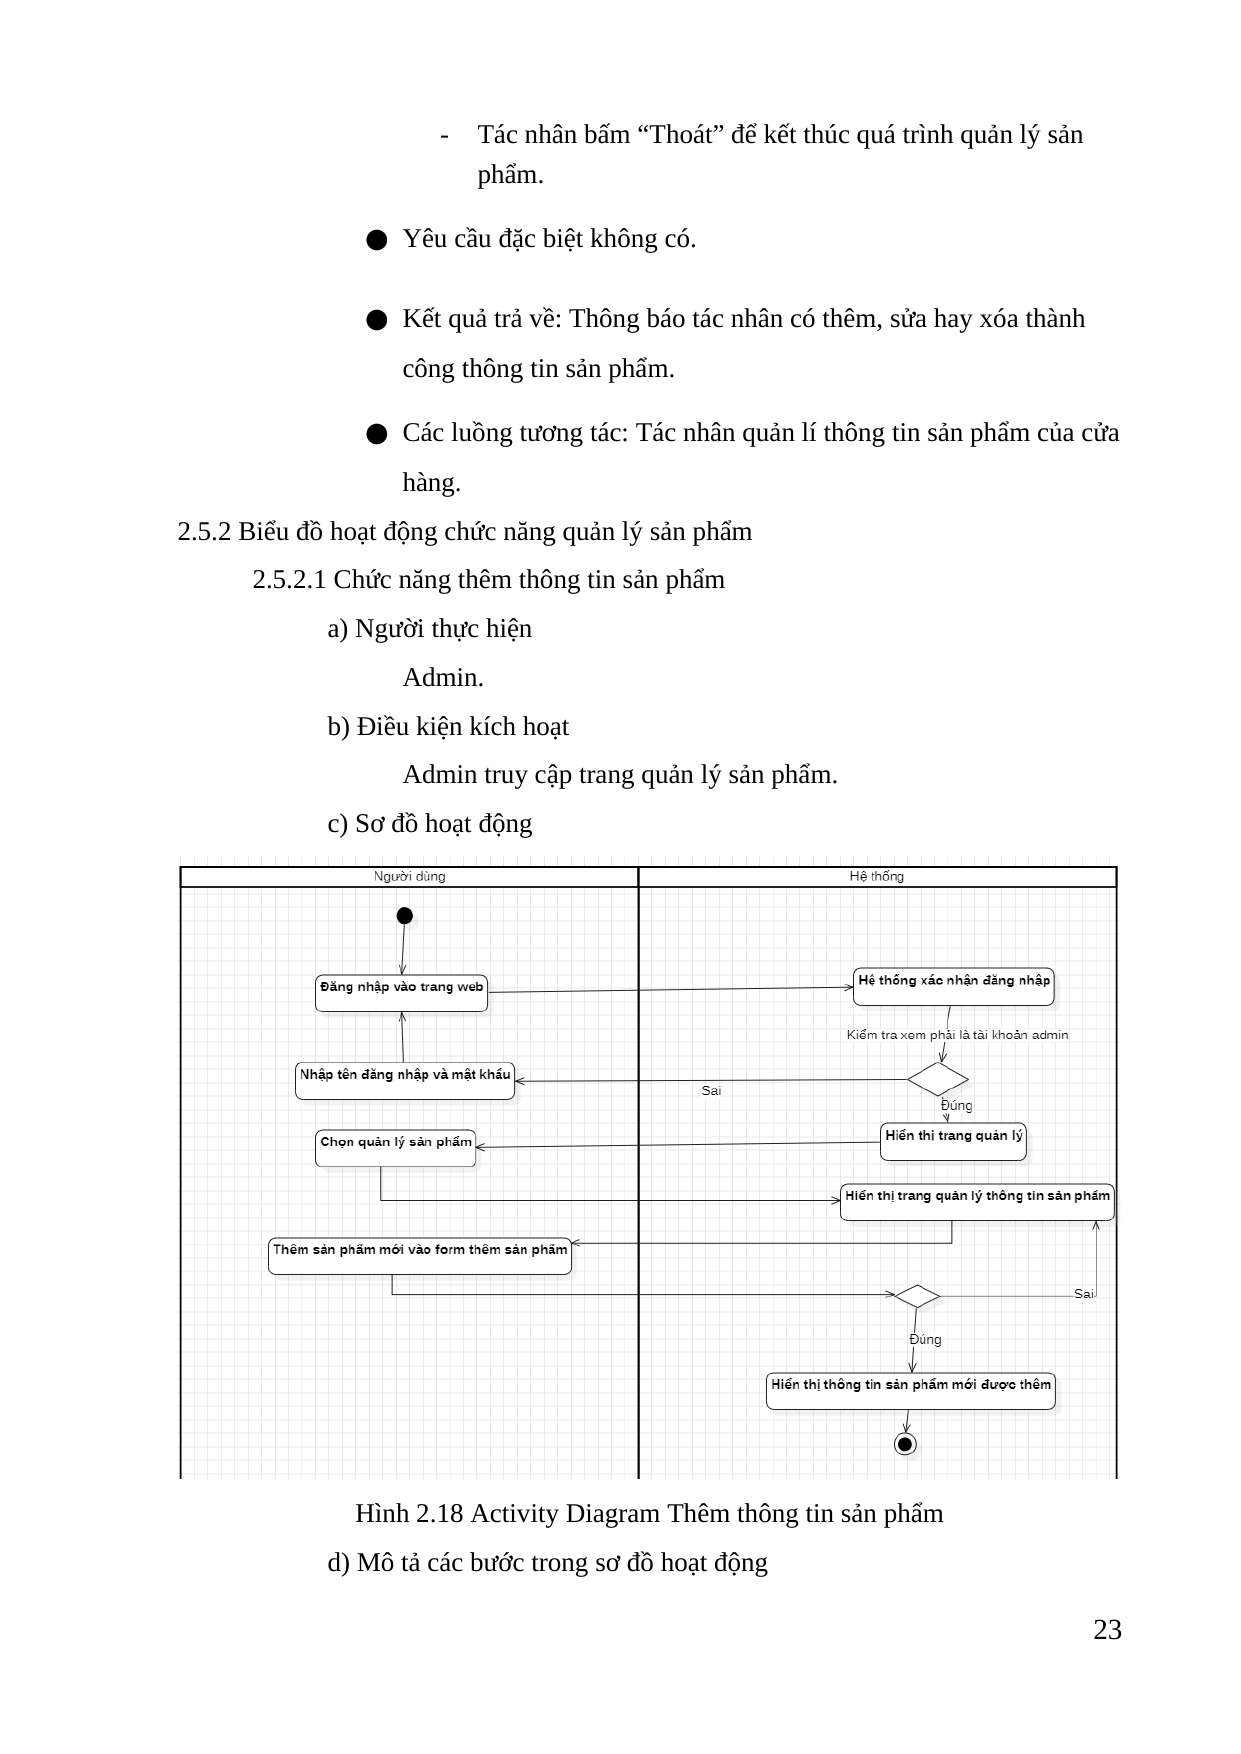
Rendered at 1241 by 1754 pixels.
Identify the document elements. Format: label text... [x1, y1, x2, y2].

text Admin truy cập trang quản lý sản phẩm. [177, 758, 1122, 790]
text Hình 2.18 Activity Diagram Thêm thông tin sản phẩm [177, 1497, 1122, 1528]
text 2.5.2 Biểu đồ hoạt động chức năng quản lý sản phẩm [177, 515, 1122, 546]
list Kết quả trả về: Thông báo tác nhân có thêm, sửa hay xóa thành công thông tin sản phẩm. [365, 288, 1122, 384]
picture [177, 856, 1121, 1479]
list Tác nhân bấm “Thoát” để kết thúc quá trình quản lý sản phẩm. [440, 118, 1122, 190]
text 2.5.2.1 Chức năng thêm thông tin sản phẩm [177, 563, 1122, 595]
text c) Sơ đồ hoạt động [177, 807, 1122, 838]
text b) Điều kiện kích hoạt [177, 710, 1122, 741]
text a) Người thực hiện [177, 612, 1122, 643]
text d) Mô tả các bước trong sơ đồ hoạt động [177, 1546, 1122, 1577]
list Yêu cầu đặc biệt không có. [365, 207, 1122, 263]
text Admin. [177, 661, 1122, 692]
list Các luồng tương tác: Tác nhân quản lí thông tin sản phẩm của cửa hàng. [365, 401, 1122, 497]
